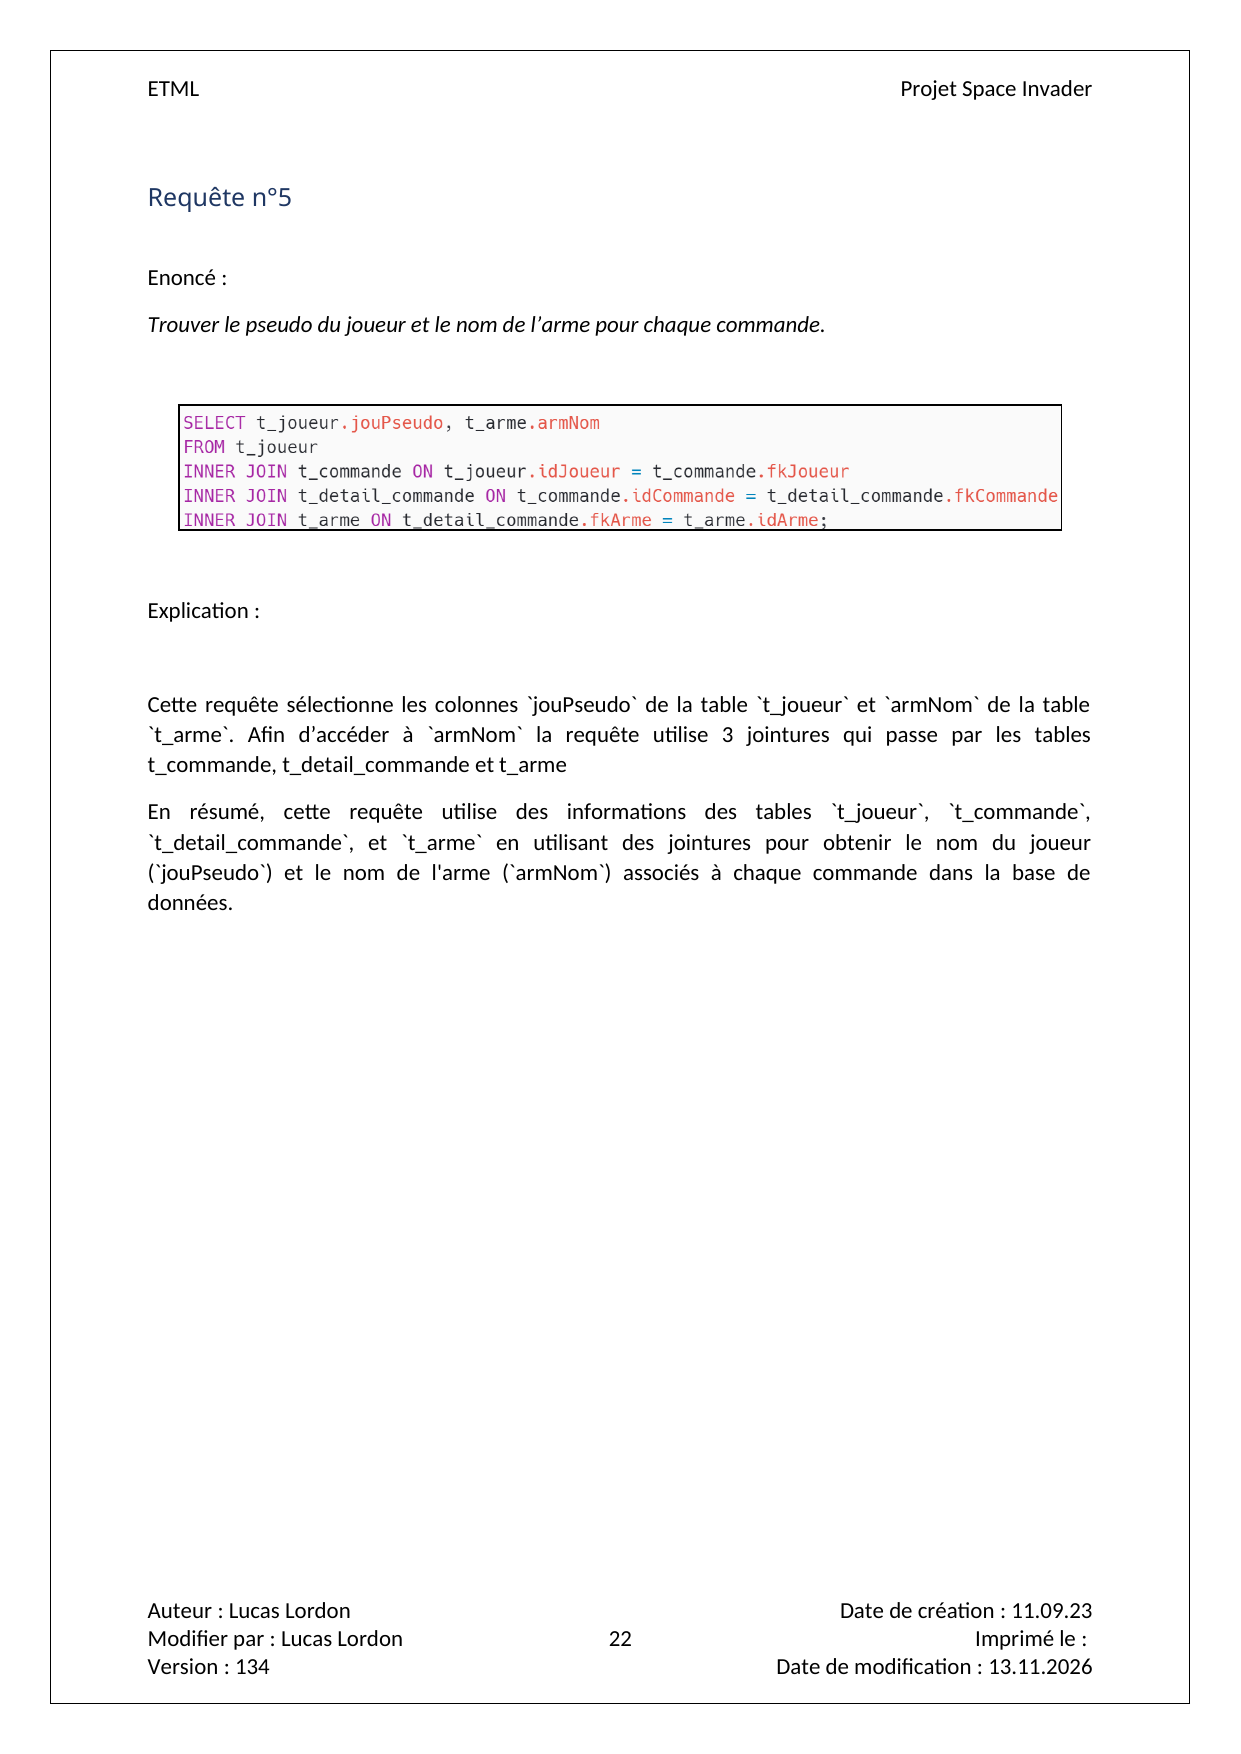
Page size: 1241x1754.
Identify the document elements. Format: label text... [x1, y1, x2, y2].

subtitle Requête n°5 [147, 180, 1093, 214]
text Explication : [147, 596, 1093, 624]
text Trouver le pseudo du joueur et le nom de l’arme pour chaque commande. [147, 310, 1093, 338]
text Enoncé : [147, 263, 1093, 291]
text Cette requête sélectionne les colonnes `jouPseudo` de la table `t_joueur` et `armNom` de la table `t_arme`. Afin d’accéder à `armNom` la requête utilise 3 jointures qui passe par les tables t_commande, t_detail_commande et t_arme [147, 690, 1093, 778]
text En résumé, cette requête utilise des informations des tables `t_joueur`, `t_commande`, `t_detail_commande`, et `t_arme` en utilisant des jointures pour obtenir le nom du joueur (`jouPseudo`) et le nom de l'arme (`armNom`) associés à chaque commande dans la base de données. [147, 797, 1093, 916]
picture [180, 406, 1061, 529]
